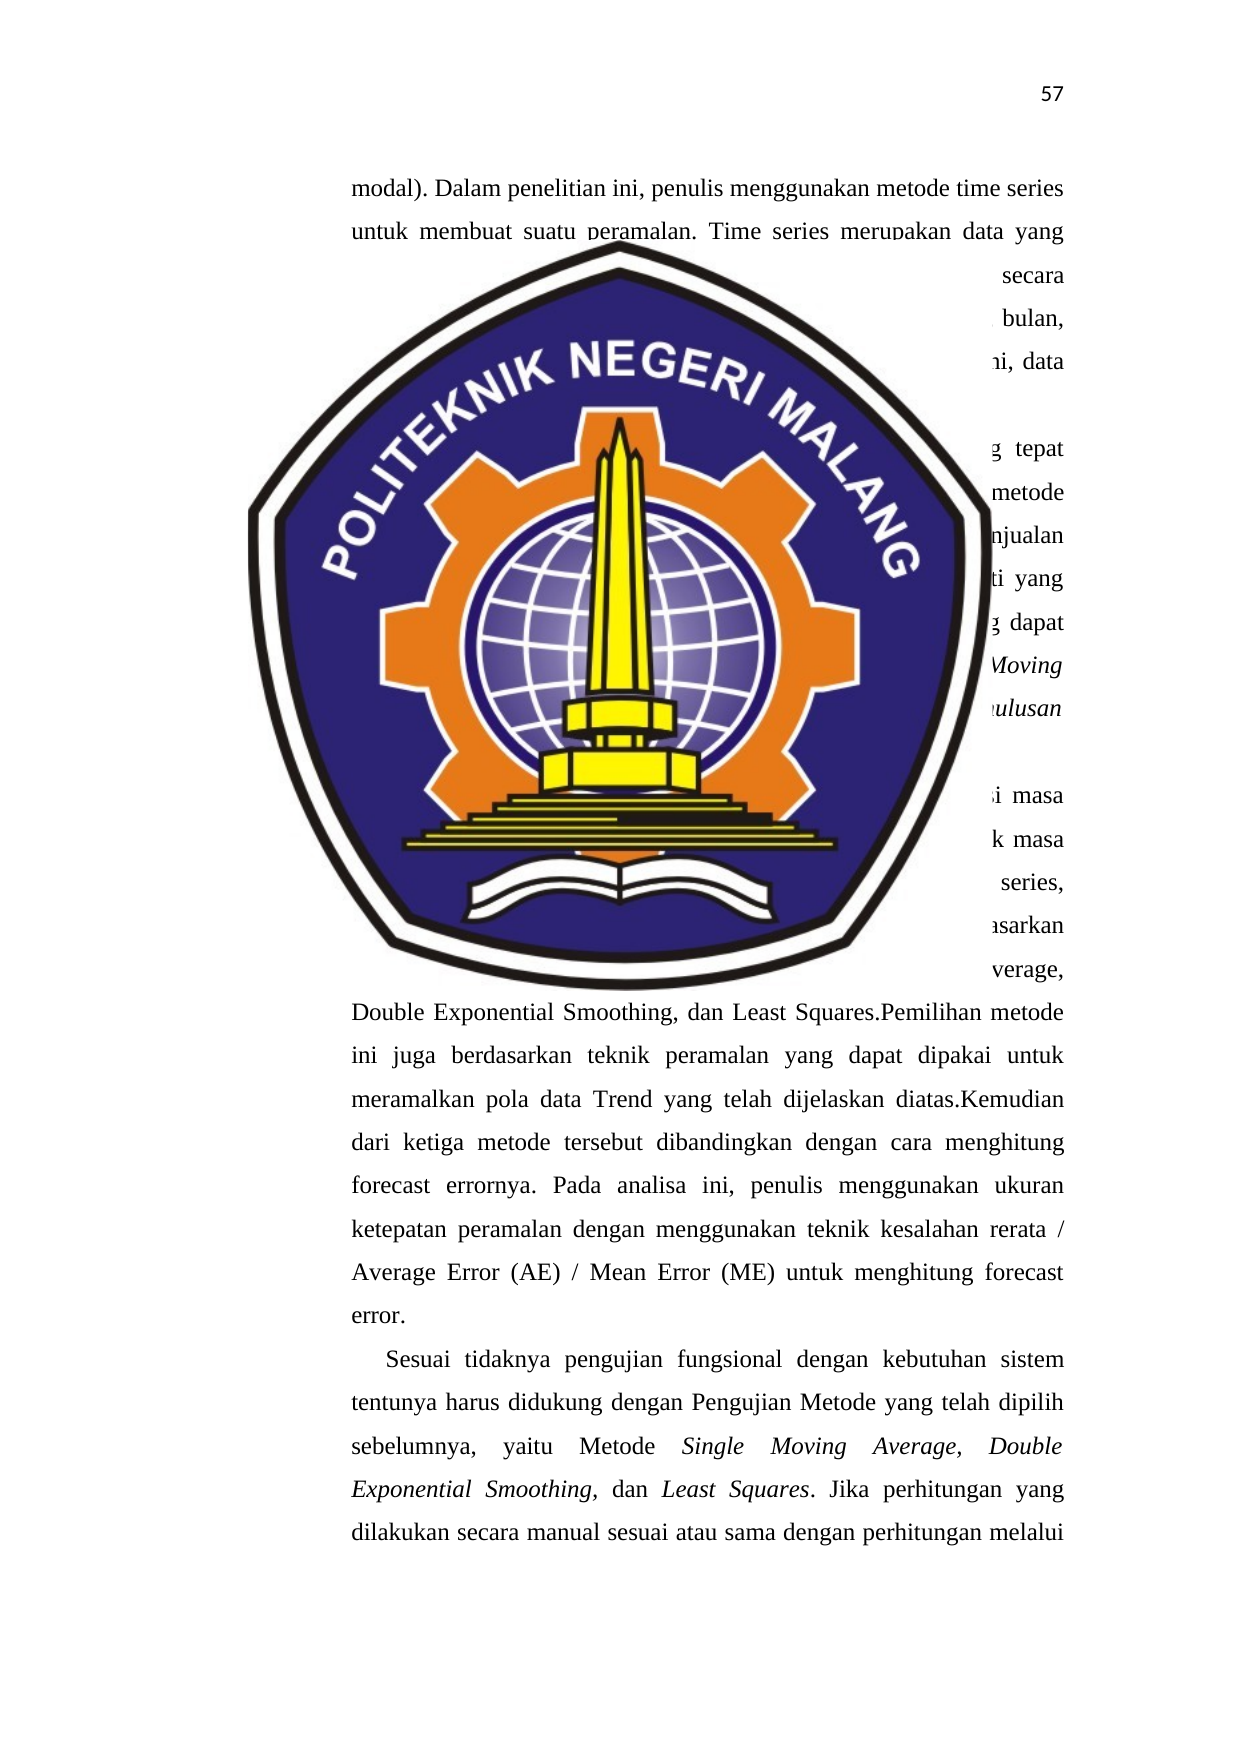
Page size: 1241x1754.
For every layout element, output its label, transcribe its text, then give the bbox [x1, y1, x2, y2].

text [351, 1344, 1065, 1546]
text Data time series di analisis untuk menemukan pola variasi masa lalu yang dapat dipergunakan untuk memperkirakan nilai untuk masa depan.Dari beberapa metode yang ada pada metode time series, penulis mengambil tiga metode untuk dianalisa berdasarkan pembagiannya.Metode tersebut adalah Metode Moving Average, Double Exponential Smoothing, dan Least Squares.Pemilihan metode ini juga berdasarkan teknik peramalan yang dapat dipakai untuk meramalkan pola data Trend yang telah dijelaskan diatas.Kemudian dari ketiga metode tersebut dibandingkan dengan cara menghitung forecast errornya. Pada analisa ini, penulis menggunakan ukuran ketepatan peramalan dengan menggunakan teknik kesalahan rerata / Average Error (AE) / Mean Error (ME) untuk menghitung forecast error. [351, 780, 1065, 1329]
picture [247, 240, 993, 991]
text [351, 173, 1065, 418]
